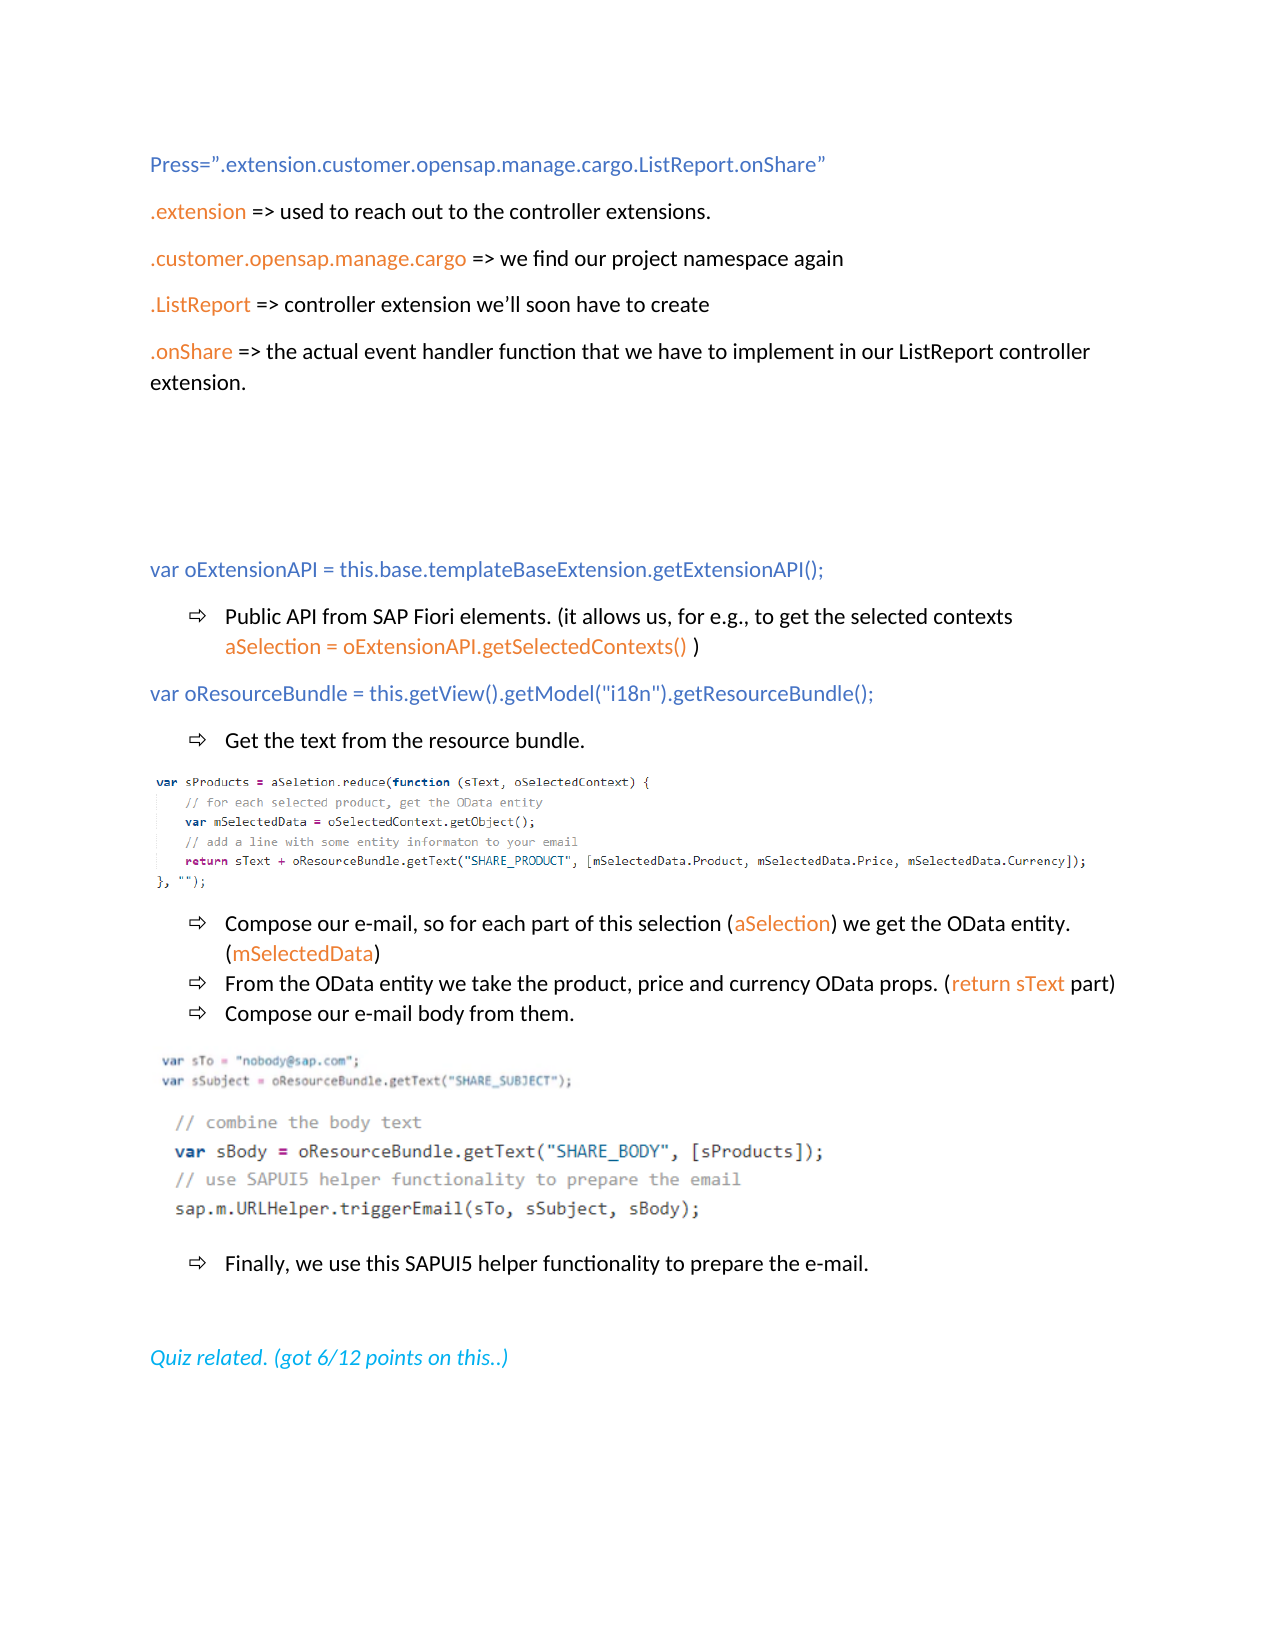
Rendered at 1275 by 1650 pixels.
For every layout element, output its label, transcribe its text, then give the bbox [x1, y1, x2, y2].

list Finally, we use this SAPUI5 helper functionality to prepare the e-mail. [187, 1249, 1125, 1277]
text var oExtensionAPI = this.base.templateBaseExtension.getExtensionAPI(); [150, 555, 1125, 583]
text Quiz related. (got 6/12 points on this..) [150, 1343, 1125, 1371]
picture [150, 772, 1125, 890]
list Compose our e-mail, so for each part of this selection (aSelection) we get the OData entity. (mSelectedData) [187, 909, 1125, 967]
text .customer.opensap.manage.cargo => we find our project namespace again [150, 244, 1125, 272]
list Public API from SAP Fiori elements. (it allows us, for e.g., to get the selected contexts [187, 602, 1125, 630]
list Get the text from the resource bundle. [187, 726, 1125, 754]
picture [150, 1046, 618, 1090]
list aSelection = oExtensionAPI.getSelectedContexts() ) [225, 632, 1125, 660]
text Press=”.extension.customer.opensap.manage.cargo.ListReport.onShare” [150, 150, 1125, 178]
list Compose our e-mail body from them. [187, 999, 1125, 1027]
list From the OData entity we take the product, price and currency OData props. (return sText part) [187, 969, 1125, 997]
text var oResourceBundle = this.getView().getModel("i18n").getResourceBundle(); [150, 679, 1125, 707]
text .onShare => the actual event handler function that we have to implement in our ListReport controller extension. [150, 337, 1125, 396]
text .extension => used to reach out to the controller extensions. [150, 197, 1125, 225]
text .ListReport => controller extension we’ll soon have to create [150, 291, 1125, 319]
picture [150, 1108, 859, 1231]
